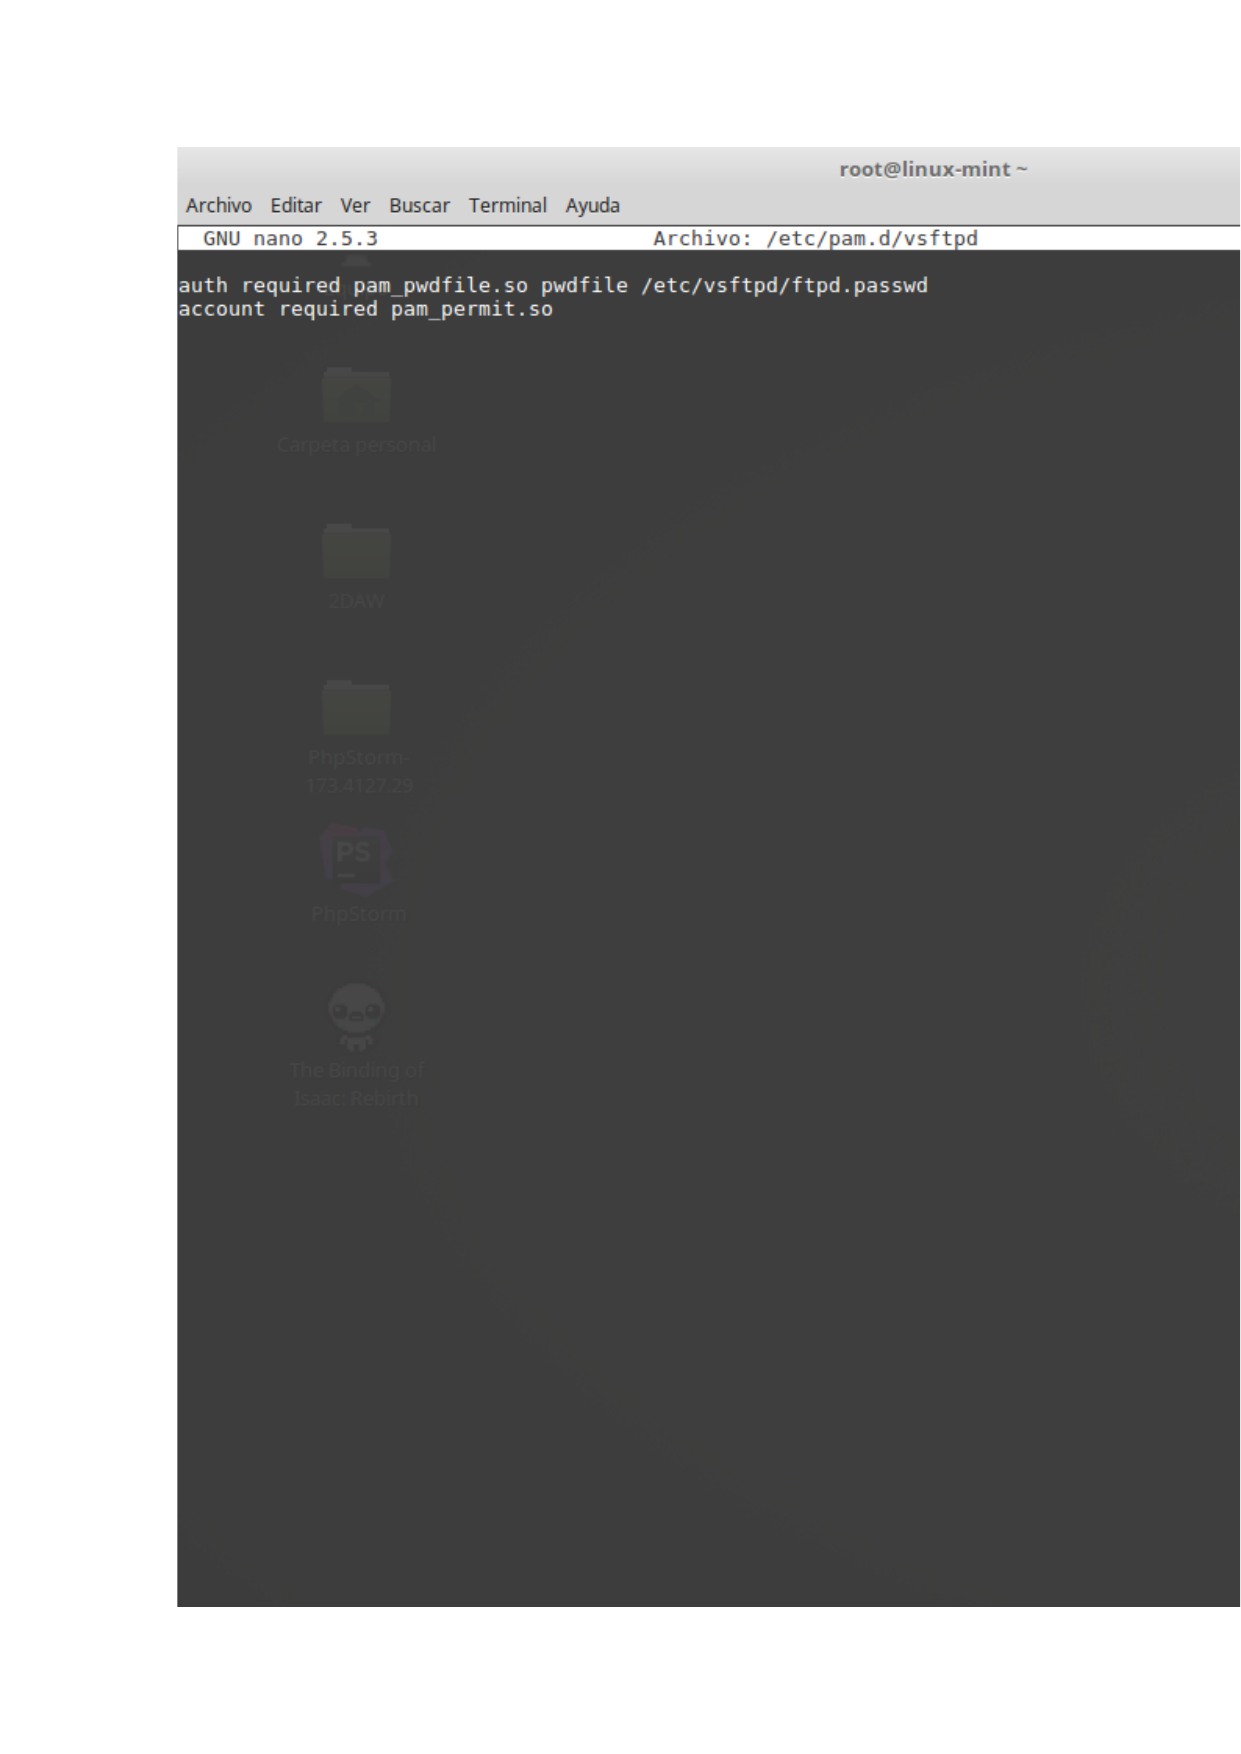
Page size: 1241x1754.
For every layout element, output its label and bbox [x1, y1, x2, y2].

picture [177, 147, 1241, 1607]
